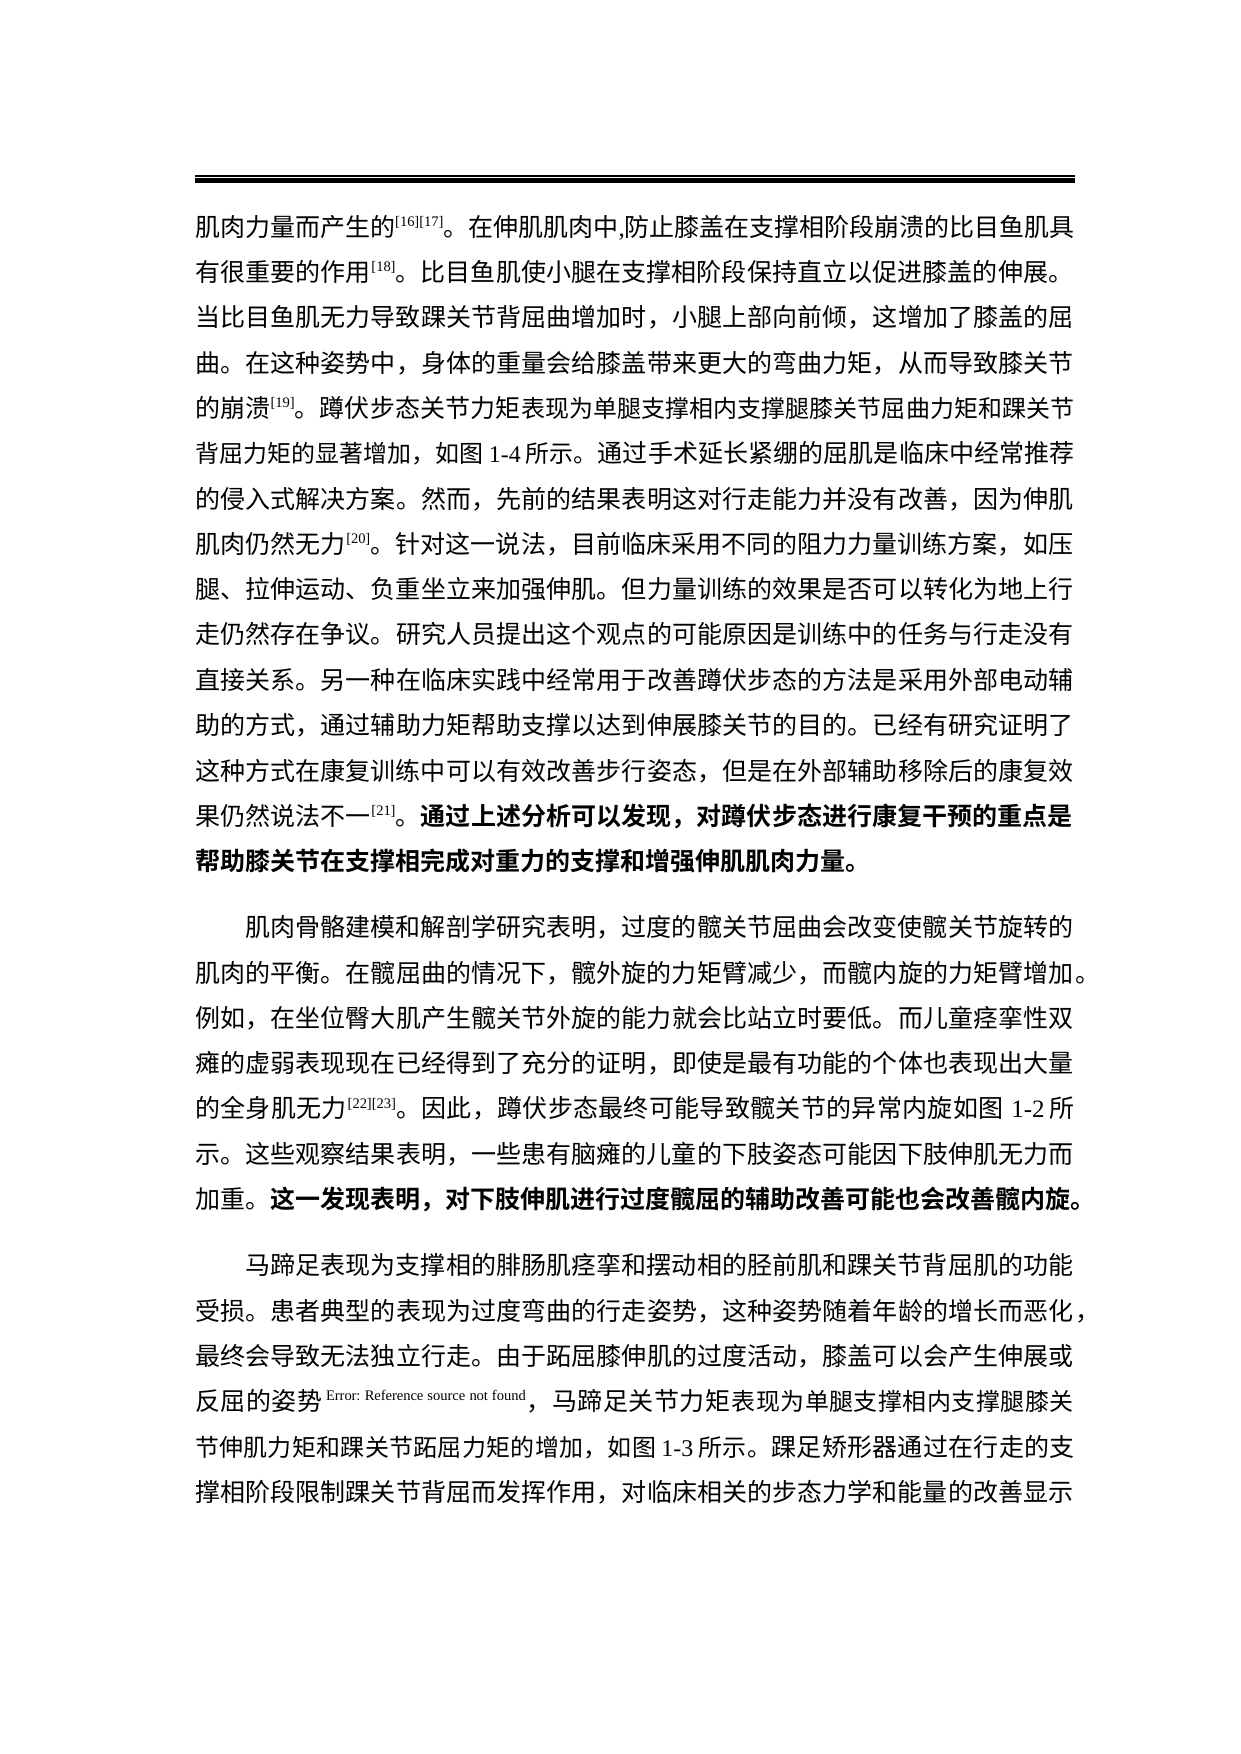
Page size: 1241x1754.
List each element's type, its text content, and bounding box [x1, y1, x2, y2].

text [195, 207, 1075, 878]
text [195, 1246, 1075, 1508]
text 肌肉骨骼建模和解剖学研究表明，过度的髋关节屈曲会改变使髋关节旋转的肌肉的平衡。在髋屈曲的情况下，髋外旋的力矩臂减少，而髋内旋的力矩臂增加。例如，在坐位臀大肌产生髋关节外旋的能力就会比站立时要低。而儿童痉挛性双瘫的虚弱表现现在已经得到了充分的证明，即使是最有功能的个体也表现出大量的全身肌无力[22][23]。因此，蹲伏步态最终可能导致髋关节的异常内旋如图1-2所示。这些观察结果表明，一些患有脑瘫的儿童的下肢姿态可能因下肢伸肌无力而加重。这一发现表明，对下肢伸肌进行过度髋屈的辅助改善可能也会改善髋内旋。 [195, 908, 1075, 1216]
